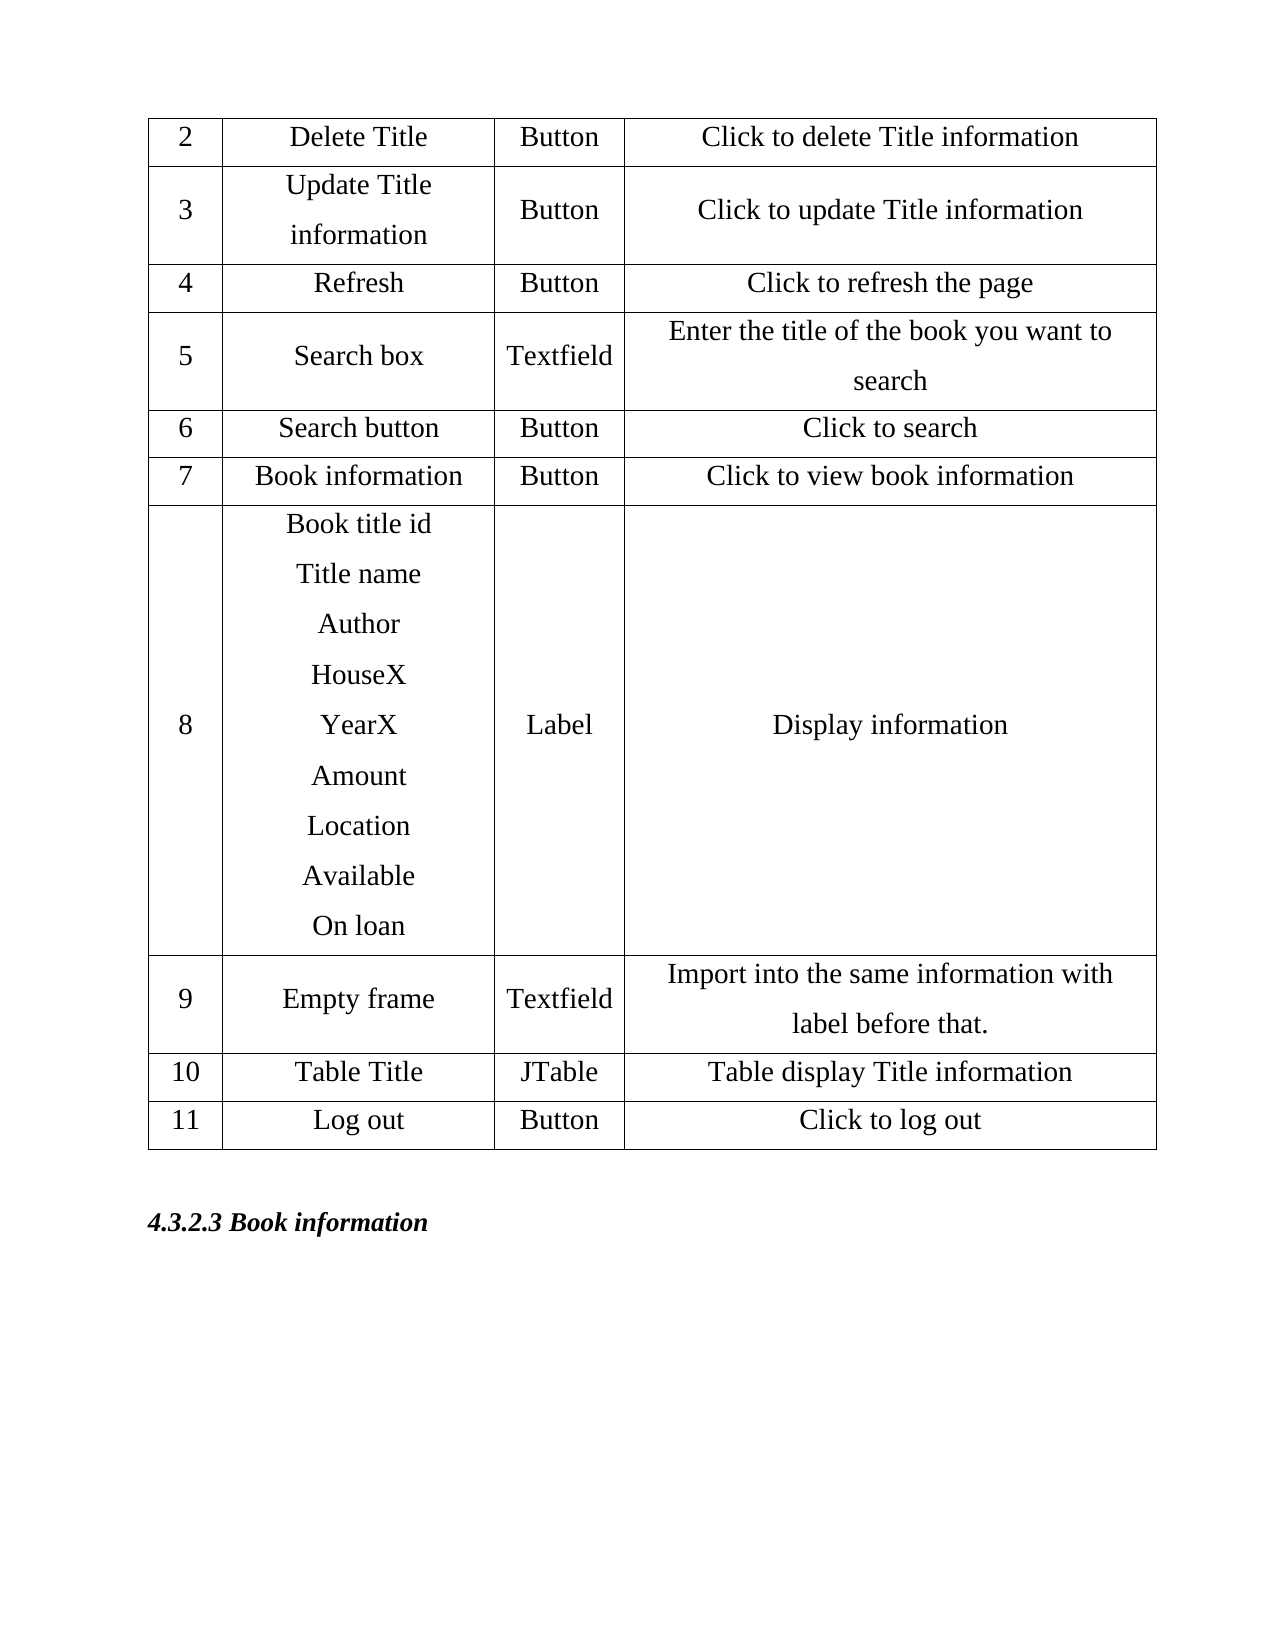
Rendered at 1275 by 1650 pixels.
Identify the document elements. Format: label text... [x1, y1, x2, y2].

table_cell Button [495, 265, 624, 312]
table_cell 10 [149, 1054, 222, 1101]
table_cell Refresh [223, 265, 494, 312]
table_cell JTable [495, 1054, 624, 1101]
table_cell 7 [149, 458, 222, 505]
table_cell Click to search [625, 411, 1156, 457]
table_cell Label [495, 506, 624, 955]
table_cell Table Title [223, 1054, 494, 1101]
table_cell Update Title information [223, 167, 494, 264]
table_cell Textfield [495, 956, 624, 1053]
table_cell Button [495, 167, 624, 264]
table_cell Button [495, 458, 624, 505]
table_cell Button [495, 1102, 624, 1149]
table_cell Enter the title of the book you want to search [625, 313, 1156, 409]
table_cell Book information [223, 458, 494, 505]
table_cell 9 [149, 956, 222, 1053]
table_cell Empty frame [223, 956, 494, 1053]
table_cell Table display Title information [625, 1054, 1156, 1101]
table_cell Click to refresh the page [625, 265, 1156, 312]
table_cell Search box [223, 313, 494, 409]
table_cell Click to delete Title information [625, 119, 1156, 166]
table_cell Search button [223, 411, 494, 457]
subtitle 4.3.2.3 Book information [148, 1206, 1157, 1237]
table_cell Log out [223, 1102, 494, 1149]
table_cell Textfield [495, 313, 624, 409]
table_cell 5 [149, 313, 222, 409]
table_cell Import into the same information with label before that. [625, 956, 1156, 1053]
table_cell Book title id Title name Author HouseX YearX Amount Location Available On loan [223, 506, 494, 955]
table_cell Delete Title [223, 119, 494, 166]
table_cell 3 [149, 167, 222, 264]
table_cell 11 [149, 1102, 222, 1149]
table_cell Button [495, 411, 624, 457]
table_cell 2 [149, 119, 222, 166]
table_cell Click to log out [625, 1102, 1156, 1149]
table_cell 4 [149, 265, 222, 312]
table_cell Click to update Title information [625, 167, 1156, 264]
table_cell Click to view book information [625, 458, 1156, 505]
table_cell 6 [149, 411, 222, 457]
table_cell 8 [149, 506, 222, 955]
table_cell Button [495, 119, 624, 166]
table_cell Display information [625, 506, 1156, 955]
